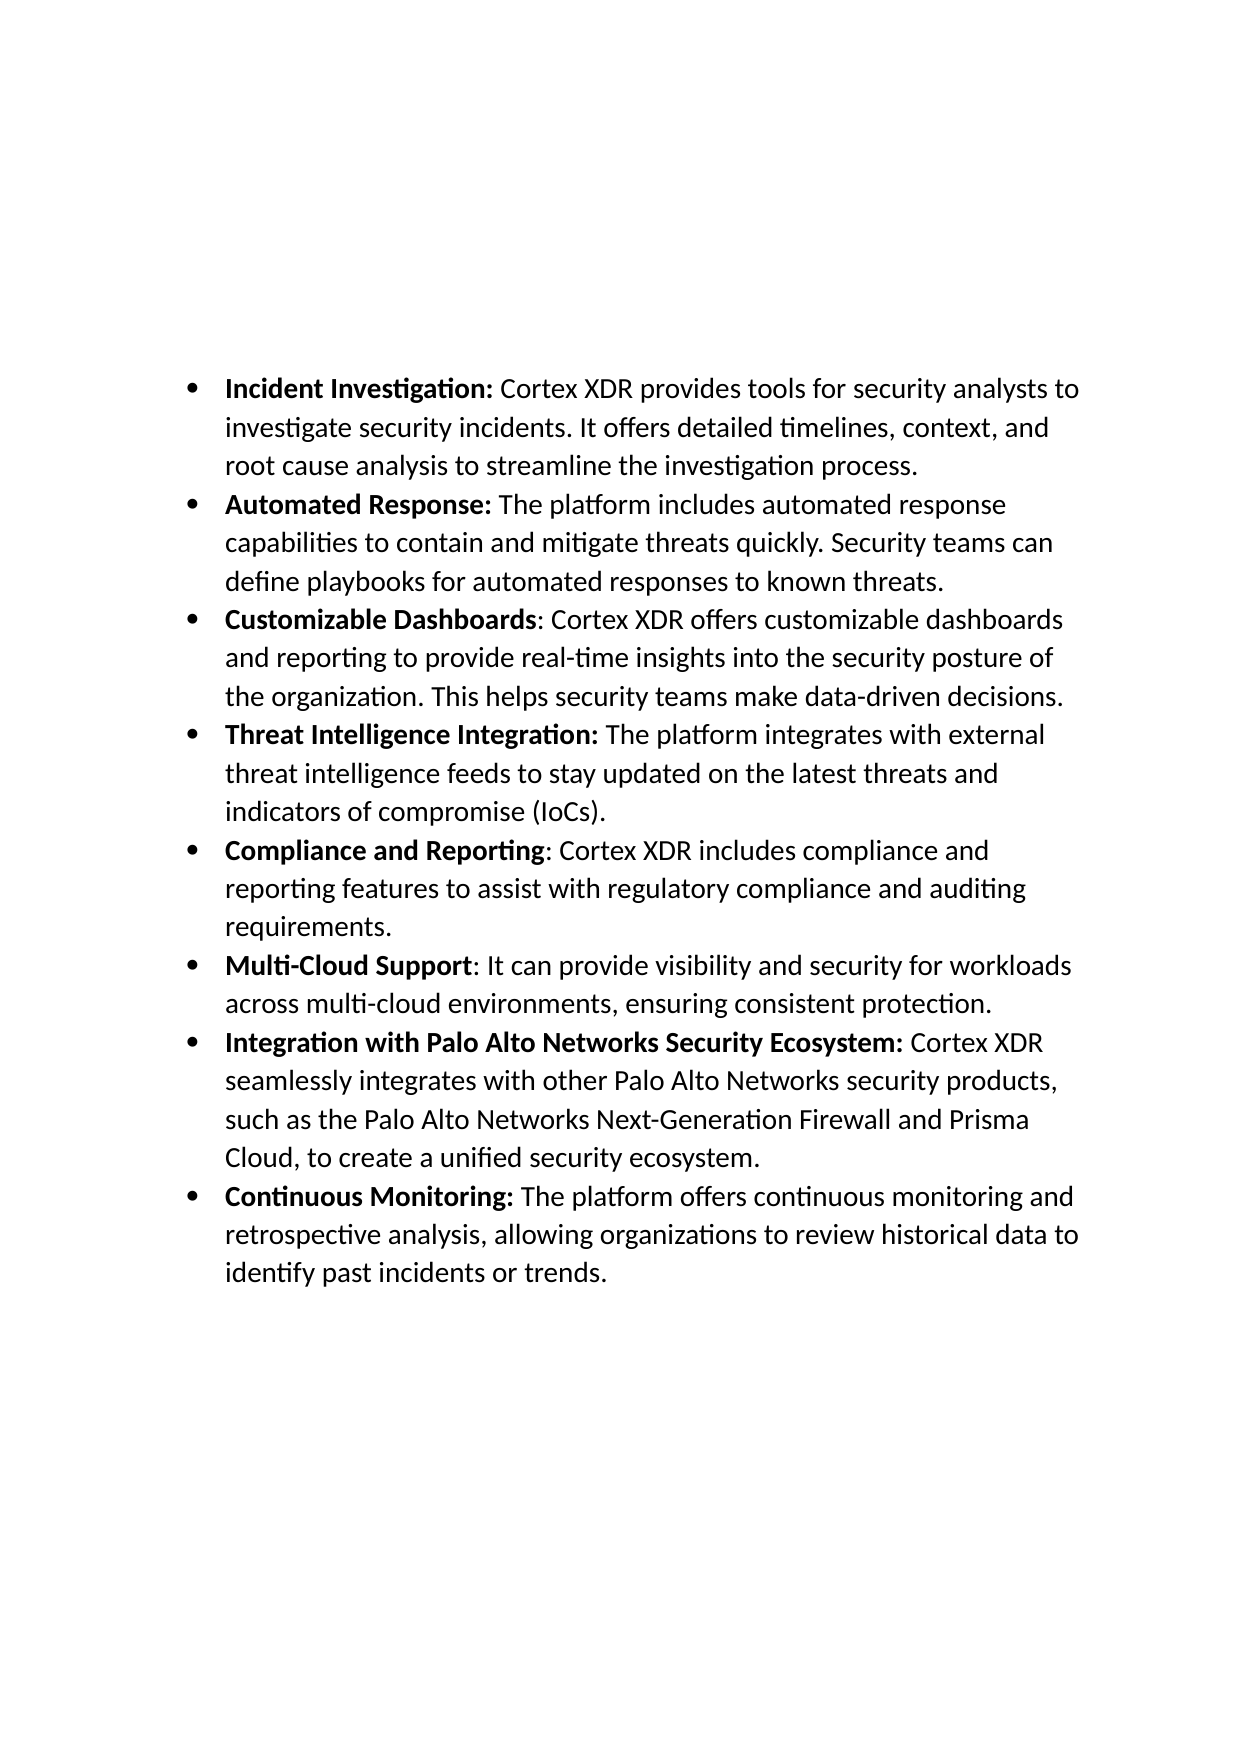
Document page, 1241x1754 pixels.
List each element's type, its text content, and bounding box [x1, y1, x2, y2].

list Continuous Monitoring: The platform offers continuous monitoring and retrospective analysis, allowing organizations to review historical data to identify past incidents or trends. [187, 1178, 1090, 1290]
list Compliance and Reporting: Cortex XDR includes compliance and reporting features to assist with regulatory compliance and auditing requirements. [187, 832, 1090, 944]
list Multi-Cloud Support: It can provide visibility and security for workloads across multi-cloud environments, ensuring consistent protection. [187, 947, 1090, 1021]
list Threat Intelligence Integration: The platform integrates with external threat intelligence feeds to stay updated on the latest threats and indicators of compromise (IoCs). [187, 716, 1090, 829]
list Customizable Dashboards: Cortex XDR offers customizable dashboards and reporting to provide real-time insights into the security posture of the organization. This helps security teams make data-driven decisions. [187, 601, 1090, 713]
list Incident Investigation: Cortex XDR provides tools for security analysts to investigate security incidents. It offers detailed timelines, context, and root cause analysis to streamline the investigation process. [187, 370, 1090, 483]
list Automated Response: The platform includes automated response capabilities to contain and mitigate threats quickly. Security teams can define playbooks for automated responses to known threats. [187, 486, 1090, 598]
list Integration with Palo Alto Networks Security Ecosystem: Cortex XDR seamlessly integrates with other Palo Alto Networks security products, such as the Palo Alto Networks Next-Generation Firewall and Prisma Cloud, to create a unified security ecosystem. [187, 1024, 1090, 1175]
